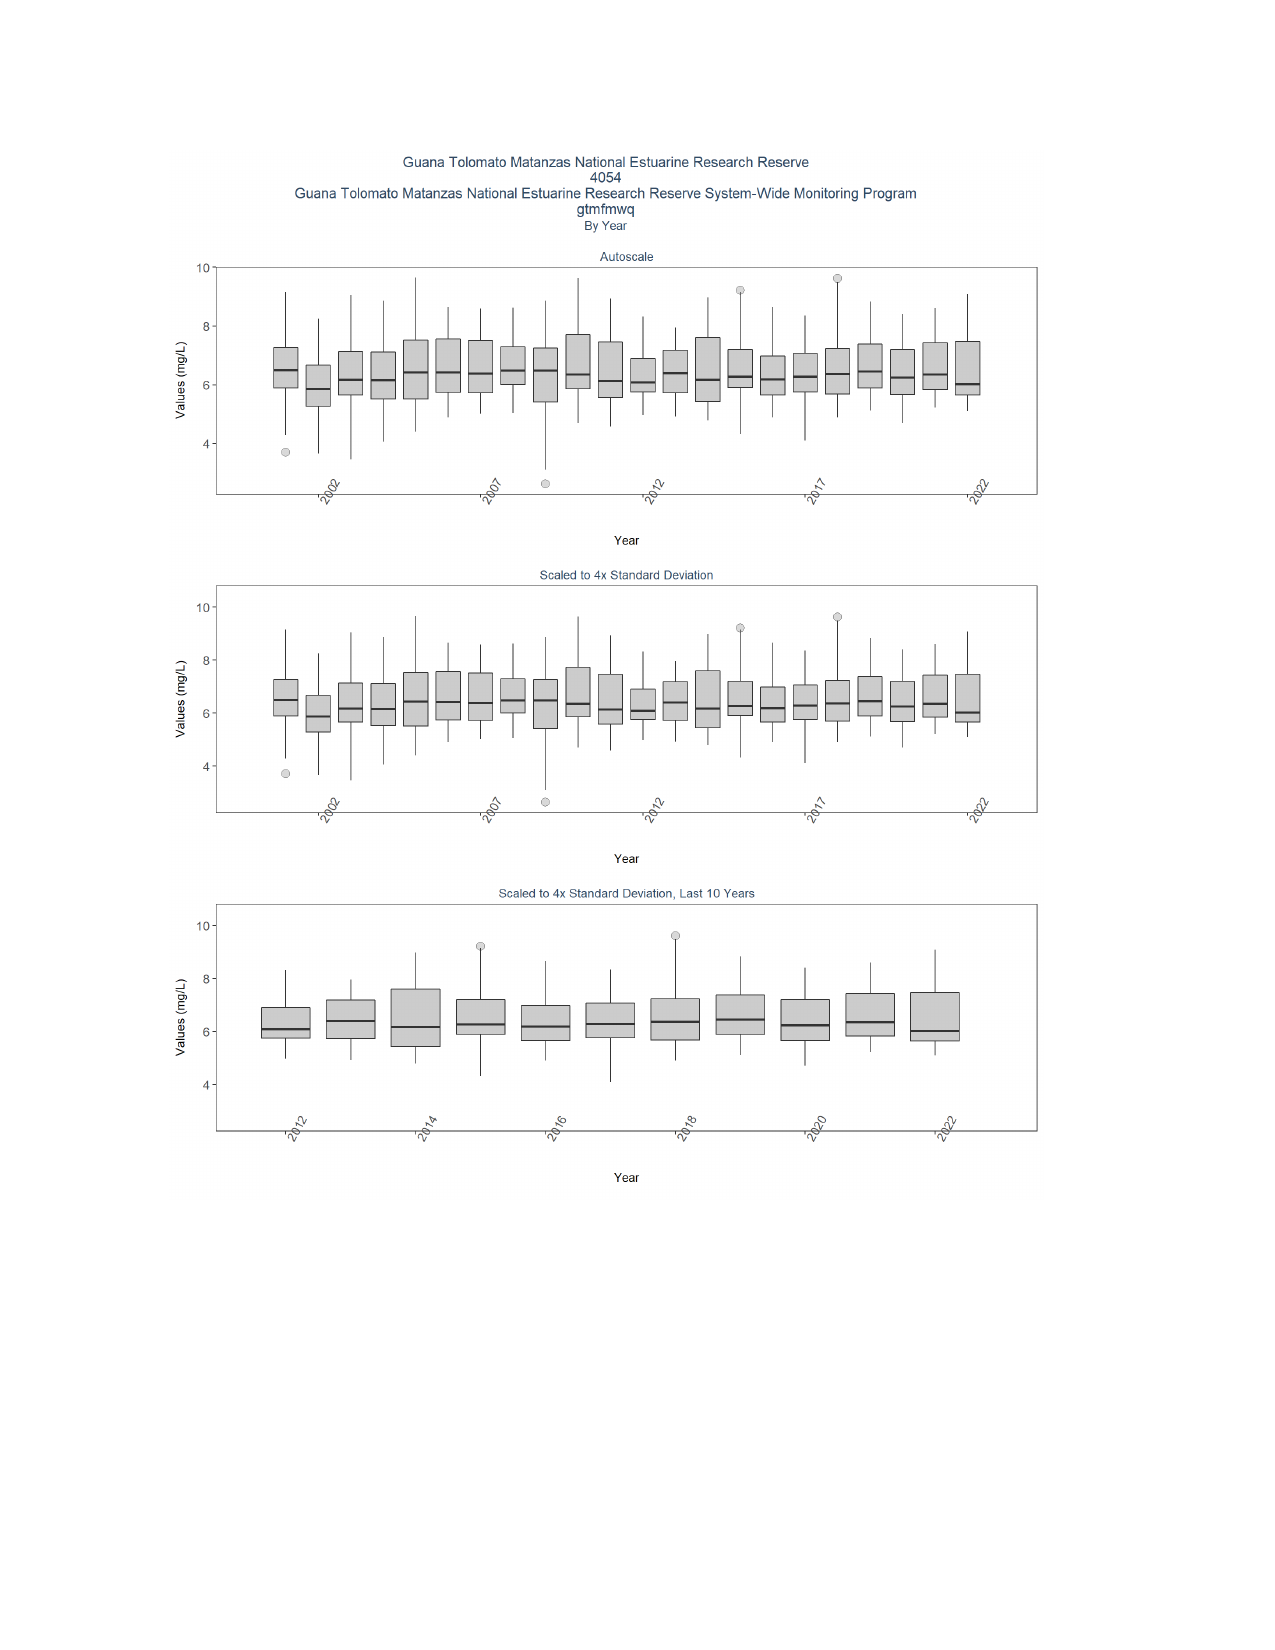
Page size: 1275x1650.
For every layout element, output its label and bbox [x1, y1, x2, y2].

picture [168, 150, 1044, 1200]
